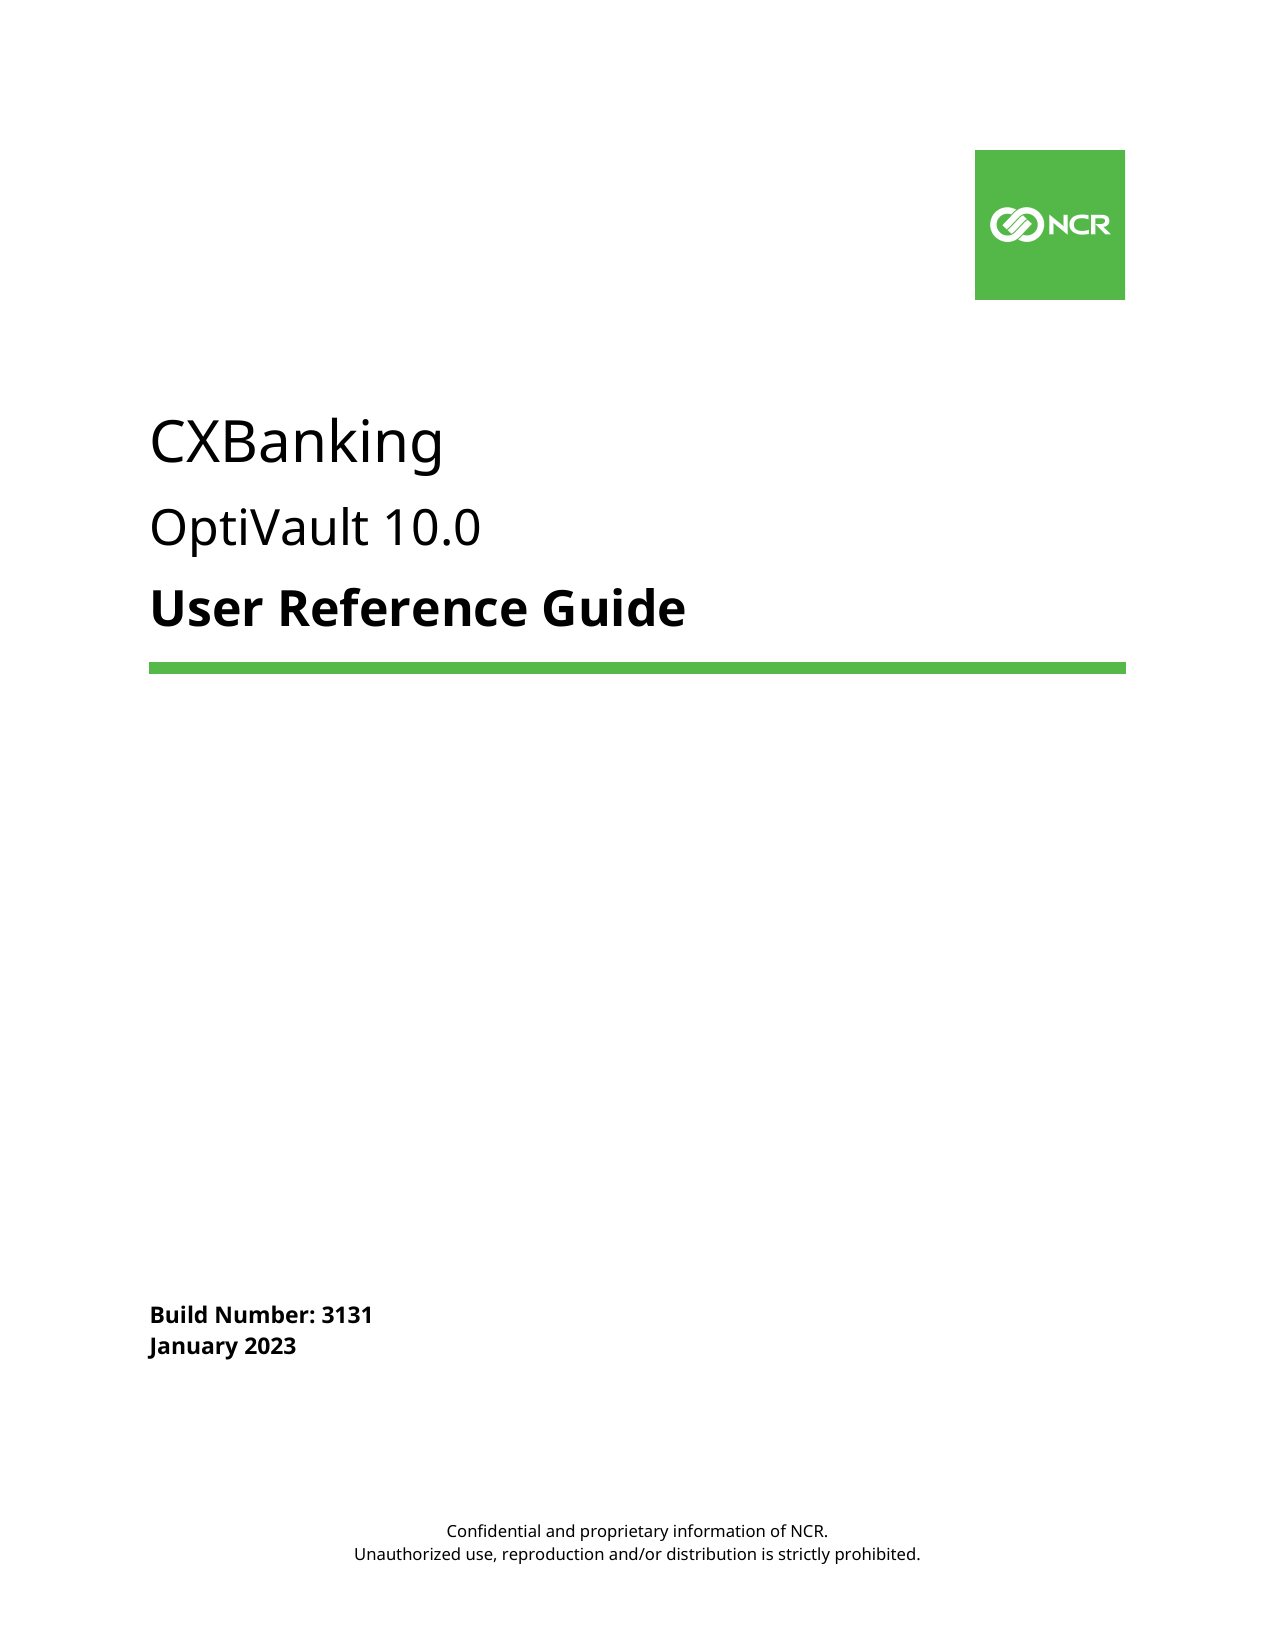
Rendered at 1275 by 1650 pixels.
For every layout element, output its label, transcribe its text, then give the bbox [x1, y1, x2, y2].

picture [975, 150, 1125, 300]
text Build Number: 3131 [149, 1299, 1126, 1330]
text OptiVault 10.0 [149, 492, 1126, 560]
text January 2023 [149, 1330, 1126, 1362]
title User Reference Guide [149, 573, 1126, 662]
text CXBanking [149, 400, 1126, 479]
